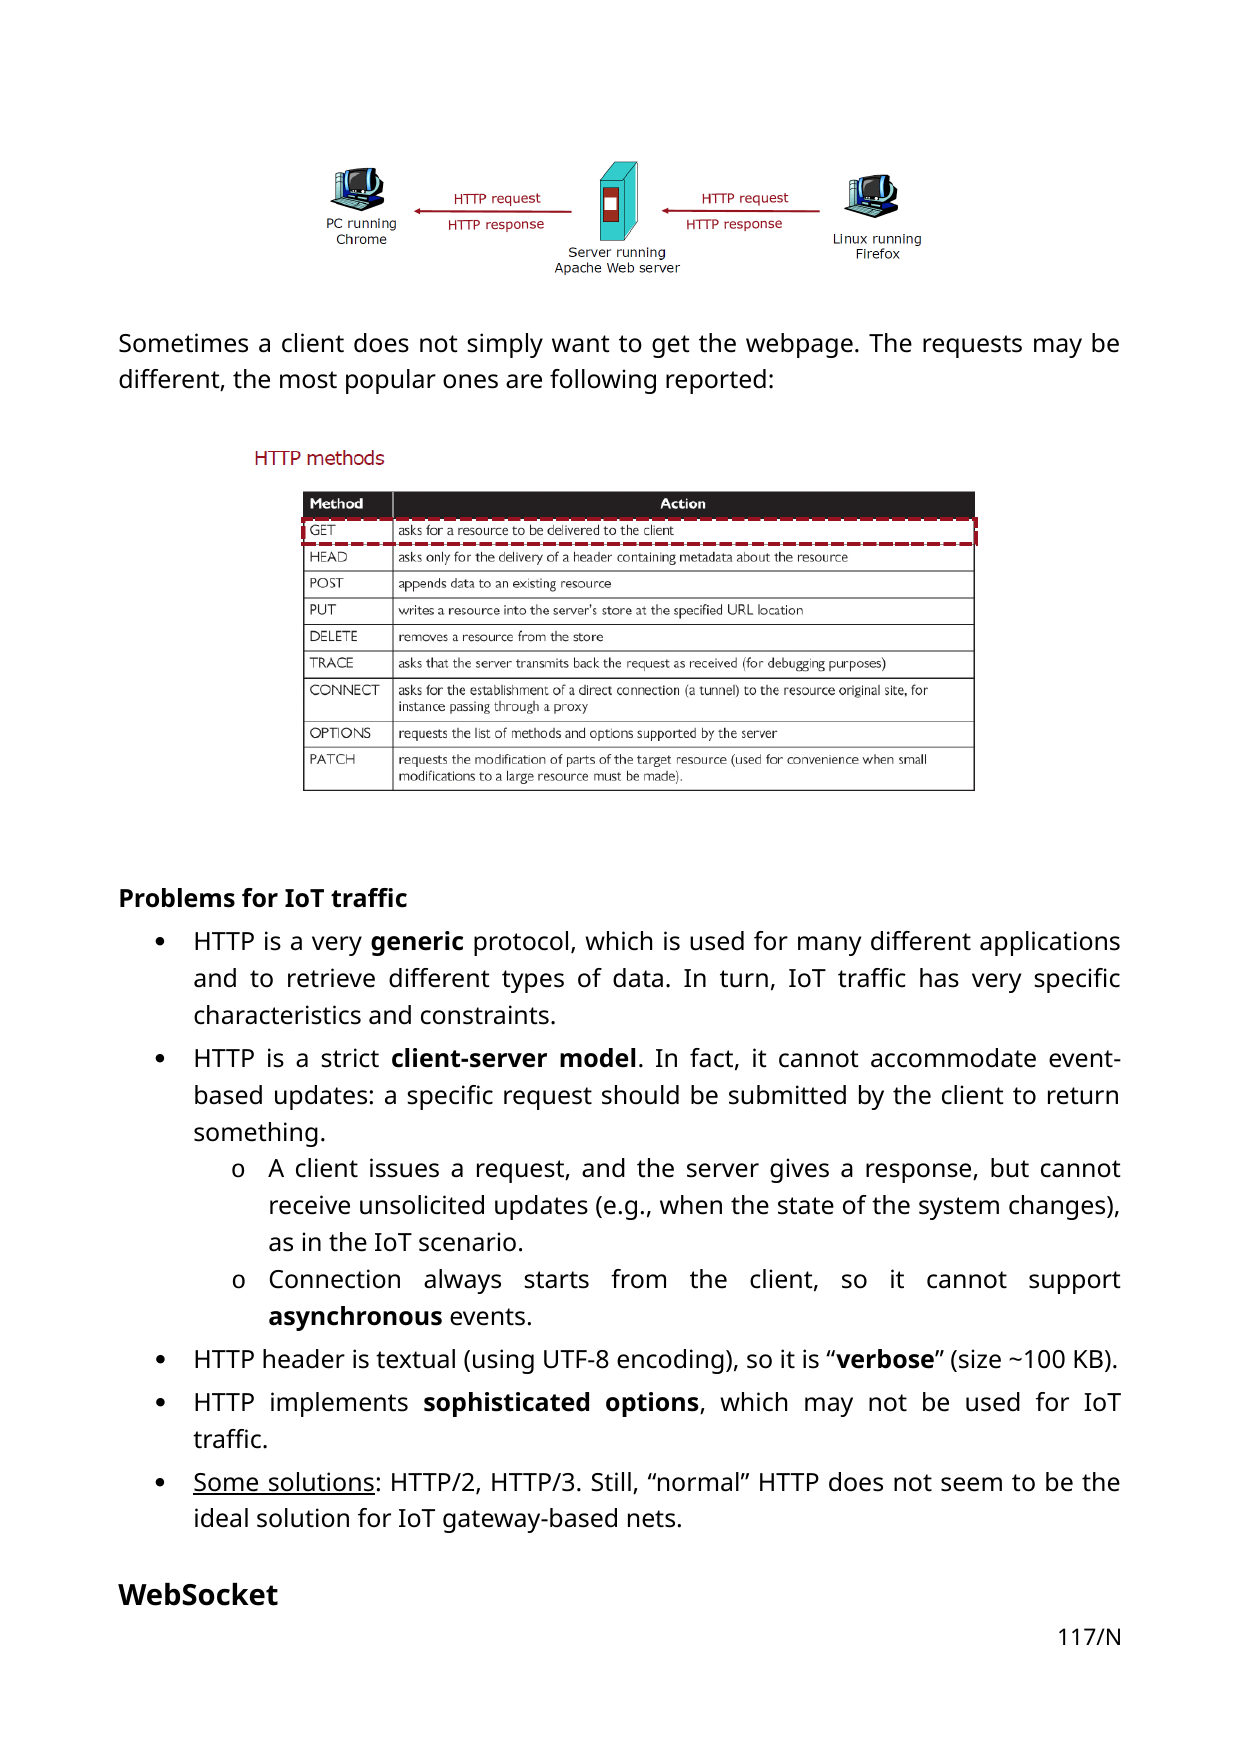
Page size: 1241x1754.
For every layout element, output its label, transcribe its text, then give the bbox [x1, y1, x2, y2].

list A client issues a request, and the server gives a response, but cannot receive unsolicited updates (e.g., when the state of the system changes), as in the IoT scenario. [231, 1151, 1122, 1259]
text Problems for IoT traffic [118, 881, 1122, 915]
list Connection always starts from the client, so it cannot support asynchronous events. [231, 1261, 1122, 1332]
list Some solutions: HTTP/2, HTTP/3. Still, “normal” HTTP does not seem to be the ideal solution for IoT gateway-based nets. [156, 1464, 1122, 1535]
text WebSocket [118, 1574, 1122, 1614]
text Sometimes a client does not simply want to get the webpage. The requests may be different, the most popular ones are following reported: [118, 325, 1122, 396]
list HTTP is a very generic protocol, which is used for many different applications and to retrieve different types of data. In turn, IoT traffic has very specific characteristics and constraints. [156, 924, 1122, 1032]
picture [307, 147, 933, 287]
picture [239, 435, 1001, 806]
list HTTP header is textual (using UTF-8 encoding), so it is “verbose” (size ~100 KB). [156, 1341, 1122, 1376]
list HTTP implements sophisticated options, which may not be used for IoT traffic. [156, 1384, 1122, 1455]
list HTTP is a strict client-server model. In fact, it cannot accommodate event-based updates: a specific request should be submitted by the client to return something. [156, 1041, 1122, 1148]
